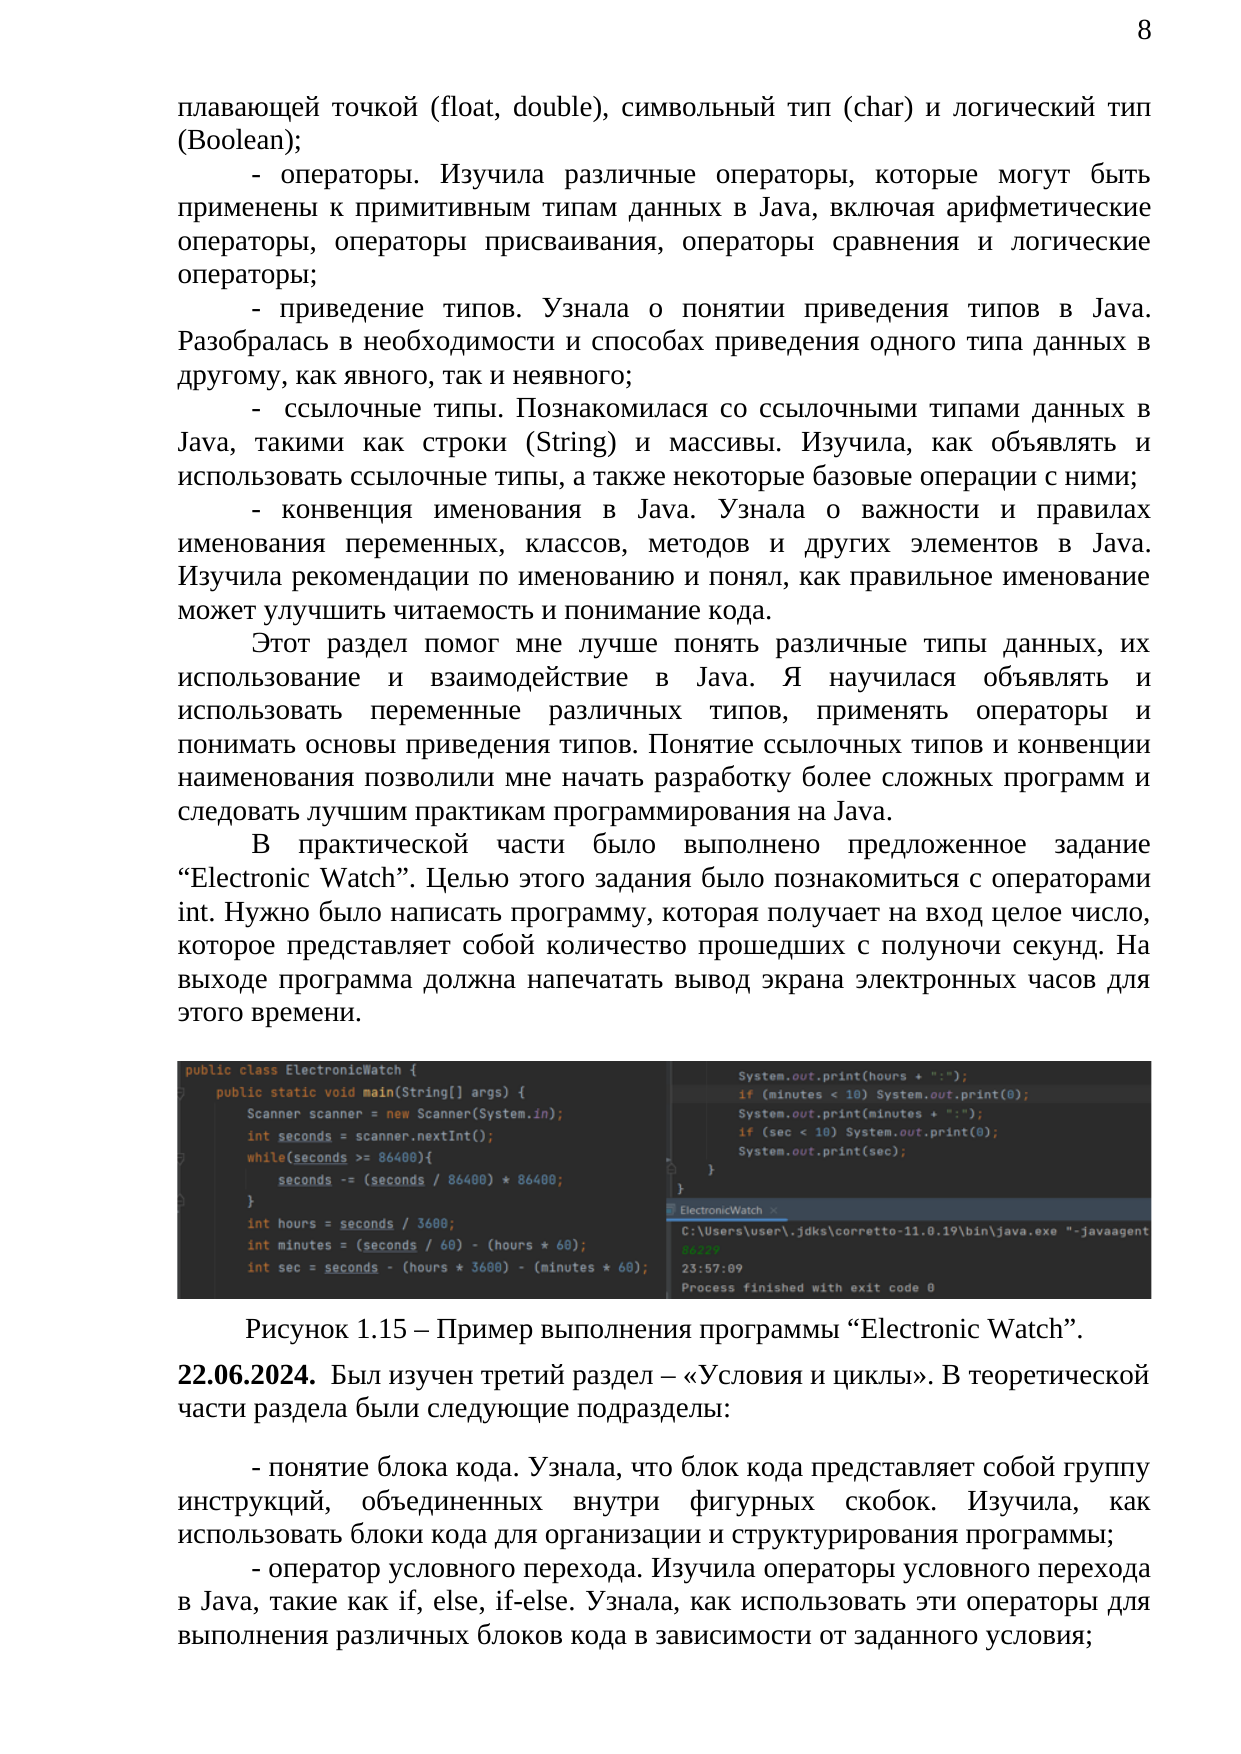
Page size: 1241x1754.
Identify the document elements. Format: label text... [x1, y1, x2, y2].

text - понятие блока кода. Узнала, что блок кода представляет собой группу инструкций, объединенных внутри фигурных скобок. Изучила, как использовать блоки кода для организации и структурирования программы; [177, 1449, 1152, 1550]
text 22.06.2024. Был изучен третий раздел – «Условия и циклы». В теоретической части раздела были следующие подразделы: [177, 1357, 1152, 1424]
picture [177, 1061, 1152, 1299]
text - операторы. Изучила различные операторы, которые могут быть применены к примитивным типам данных в Java, включая арифметические операторы, операторы присваивания, операторы сравнения и логические операторы; [177, 156, 1152, 290]
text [177, 89, 1152, 156]
text - оператор условного перехода. Изучила операторы условного перехода в Java, такие как if, else, if-else. Узнала, как использовать эти операторы для выполнения различных блоков кода в зависимости от заданного условия; [177, 1550, 1152, 1650]
text В практической части было выполнено предложенное задание “Electronic Watch”. Целью этого задания было познакомиться с операторами int. Нужно было написать программу, которая получает на вход целое число, которое представляет собой количество прошедших с полуночи секунд. На выходе программа должна напечатать вывод экрана электронных часов для этого времени. [177, 827, 1152, 1028]
text Рисунок 1.15 – Пример выполнения программы “Electronic Watch”. [177, 1311, 1152, 1344]
text - конвенция именования в Java. Узнала о важности и правилах именования переменных, классов, методов и других элементов в Java. Изучила рекомендации по именованию и понял, как правильное именование может улучшить читаемость и понимание кода. [177, 491, 1152, 625]
text - ссылочные типы. Познакомилася со ссылочными типами данных в Java, такими как строки (String) и массивы. Изучила, как объявлять и использовать ссылочные типы, а также некоторые базовые операции с ними; [177, 391, 1152, 491]
text - приведение типов. Узнала о понятии приведения типов в Java. Разобралась в необходимости и способах приведения одного типа данных в другому, как явного, так и неявного; [177, 290, 1152, 391]
text Этот раздел помог мне лучше понять различные типы данных, их использование и взаимодействие в Java. Я научилася объявлять и использовать переменные различных типов, применять операторы и понимать основы приведения типов. Понятие ссылочных типов и конвенции наименования позволили мне начать разработку более сложных программ и следовать лучшим практикам программирования на Java. [177, 625, 1152, 827]
